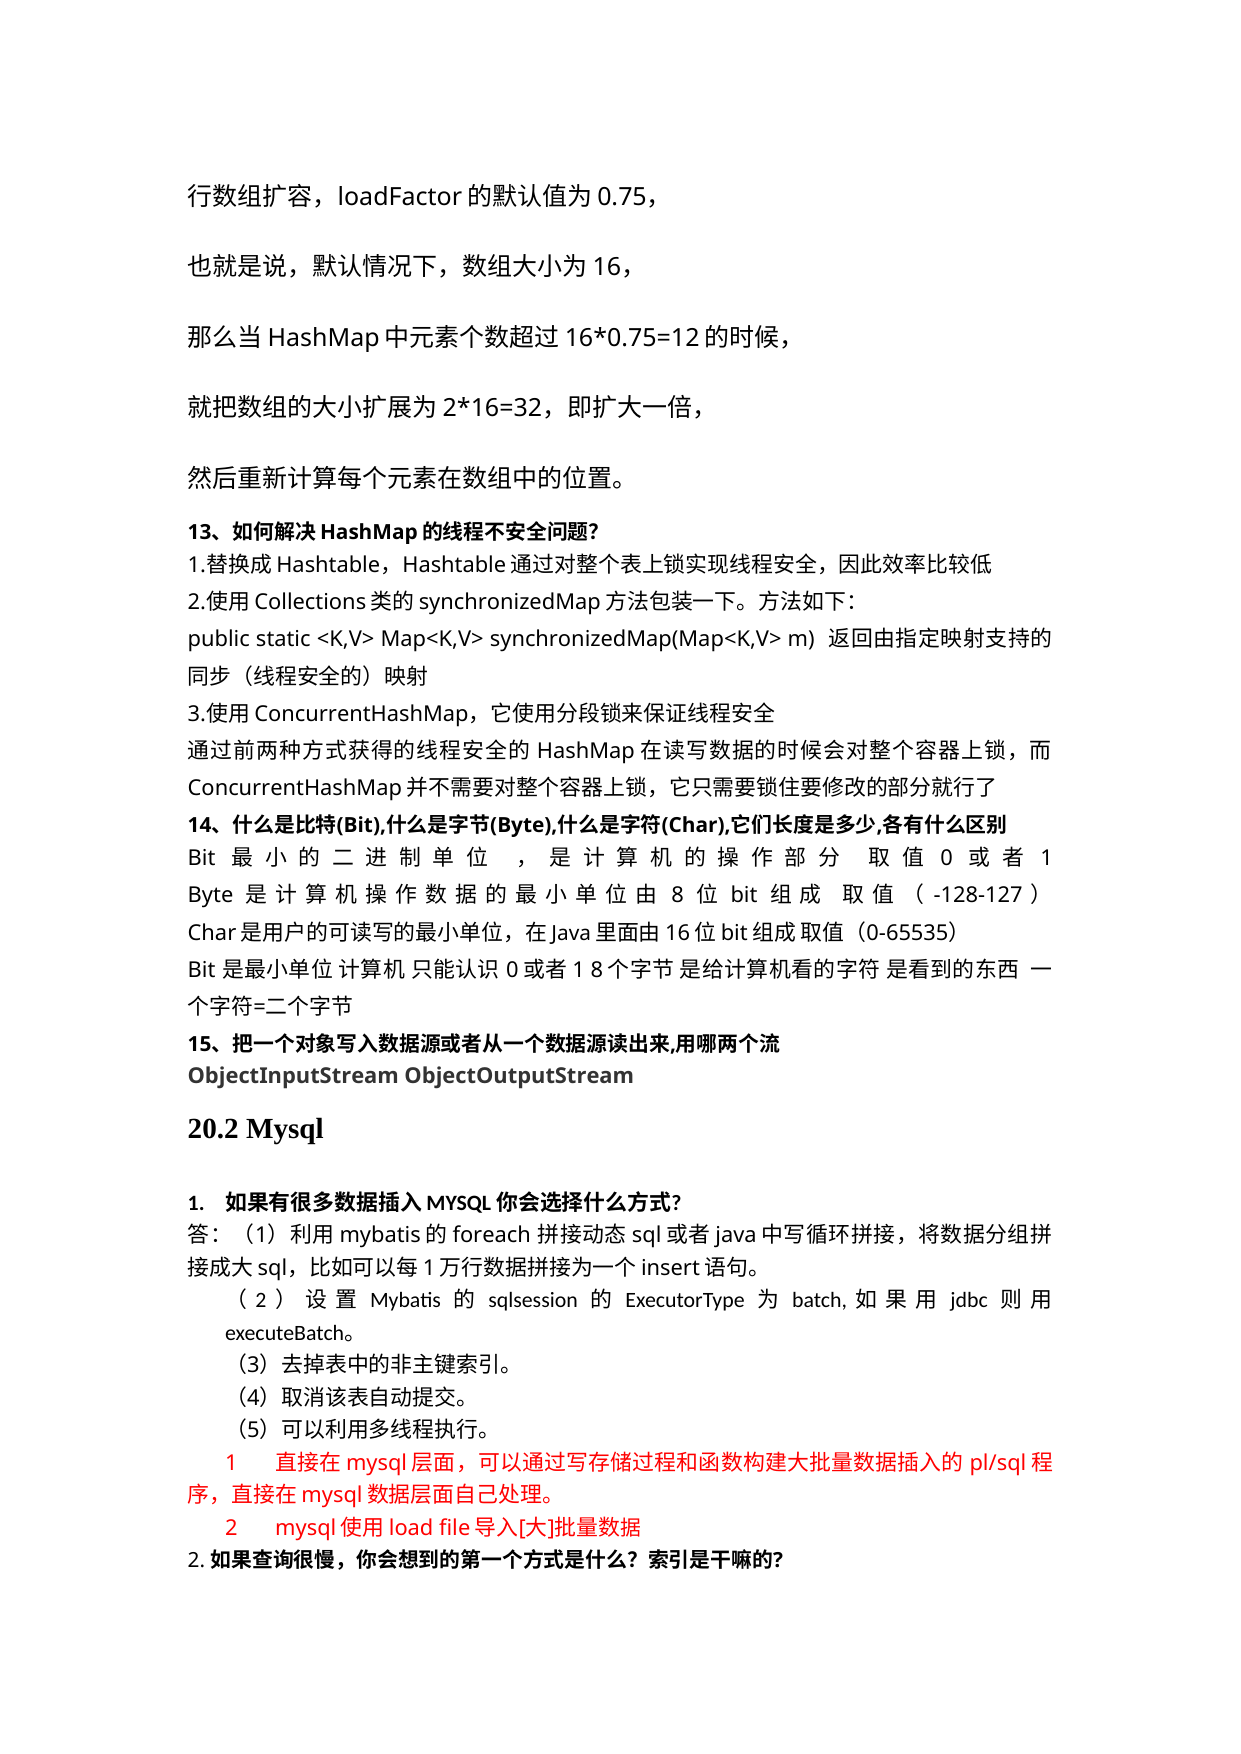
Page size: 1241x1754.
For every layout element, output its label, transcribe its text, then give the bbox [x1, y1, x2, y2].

text 也就是说，默认情况下，数组大小为16， [187, 232, 1053, 297]
text 那么当HashMap中元素个数超过16*0.75=12的时候， [187, 303, 1053, 368]
text Bit最小的二进制单位 ，是计算机的操作部分 取值0或者1 Byte是计算机操作数据的最小单位由8位bit组成 取值（-128-127） Char是用户的可读写的最小单位，在Java里面由16位bit组成 取值（0-65535） [187, 839, 1053, 947]
text 通过前两种方式获得的线程安全的HashMap在读写数据的时候会对整个容器上锁，而ConcurrentHashMap并不需要对整个容器上锁，它只需要锁住要修改的部分就行了 [187, 733, 1053, 802]
text （5）可以利用多线程执行。 [187, 1412, 1053, 1444]
text 1 直接在mysql层面，可以通过写存储过程和函数构建大批量数据插入的pl/sql程序，直接在mysql数据层面自己处理。 [187, 1444, 1053, 1509]
text （3）去掉表中的非主键索引。 [187, 1347, 1053, 1379]
text 2 mysql使用load file导入[大]批量数据 [187, 1509, 1053, 1542]
text （2）设置Mybatis的sqlsession的ExecutorType为batch,如果用jdbc则用executeBatch。 [225, 1282, 1053, 1347]
text 3.使用ConcurrentHashMap，它使用分段锁来保证线程安全 [187, 695, 1053, 728]
text 然后重新计算每个元素在数组中的位置。 [187, 444, 1053, 509]
text （4）取消该表自动提交。 [187, 1379, 1053, 1412]
text public static <K,V> Map<K,V> synchronizedMap(Map<K,V> m) 返回由指定映射支持的同步（线程安全的）映射 [187, 621, 1053, 691]
list 如果有很多数据插入MYSQL 你会选择什么方式? [187, 1184, 1053, 1217]
subtitle 20.2 Mysql [187, 1095, 1053, 1160]
text 14、什么是比特(Bit),什么是字节(Byte),什么是字符(Char),它们长度是多少,各有什么区别 [187, 807, 1053, 839]
text 2.使用Collections类的synchronizedMap方法包装一下。方法如下： [187, 584, 1053, 616]
text 13、如何解决HashMap的线程不安全问题？ [187, 514, 1053, 547]
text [187, 162, 1053, 227]
text 答：（1）利用mybatis的foreach 拼接动态sql或者java中写循环拼接，将数据分组拼接成大sql，比如可以每1万行数据拼接为一个insert语句。 [187, 1217, 1053, 1282]
text ObjectInputStream ObjectOutputStream [187, 1058, 1053, 1091]
text 就把数组的大小扩展为2*16=32，即扩大一倍， [187, 373, 1053, 438]
text 15、把一个对象写入数据源或者从一个数据源读出来,用哪两个流 [187, 1026, 1053, 1058]
text Bit 是最小单位 计算机 只能认识 0或者1 8个字节 是给计算机看的字符 是看到的东西 一个字符=二个字节 [187, 951, 1053, 1021]
text 2. 如果查询很慢，你会想到的第一个方式是什么？索引是干嘛的? [187, 1542, 1053, 1574]
text 1.替换成Hashtable，Hashtable通过对整个表上锁实现线程安全，因此效率比较低 [187, 547, 1053, 579]
